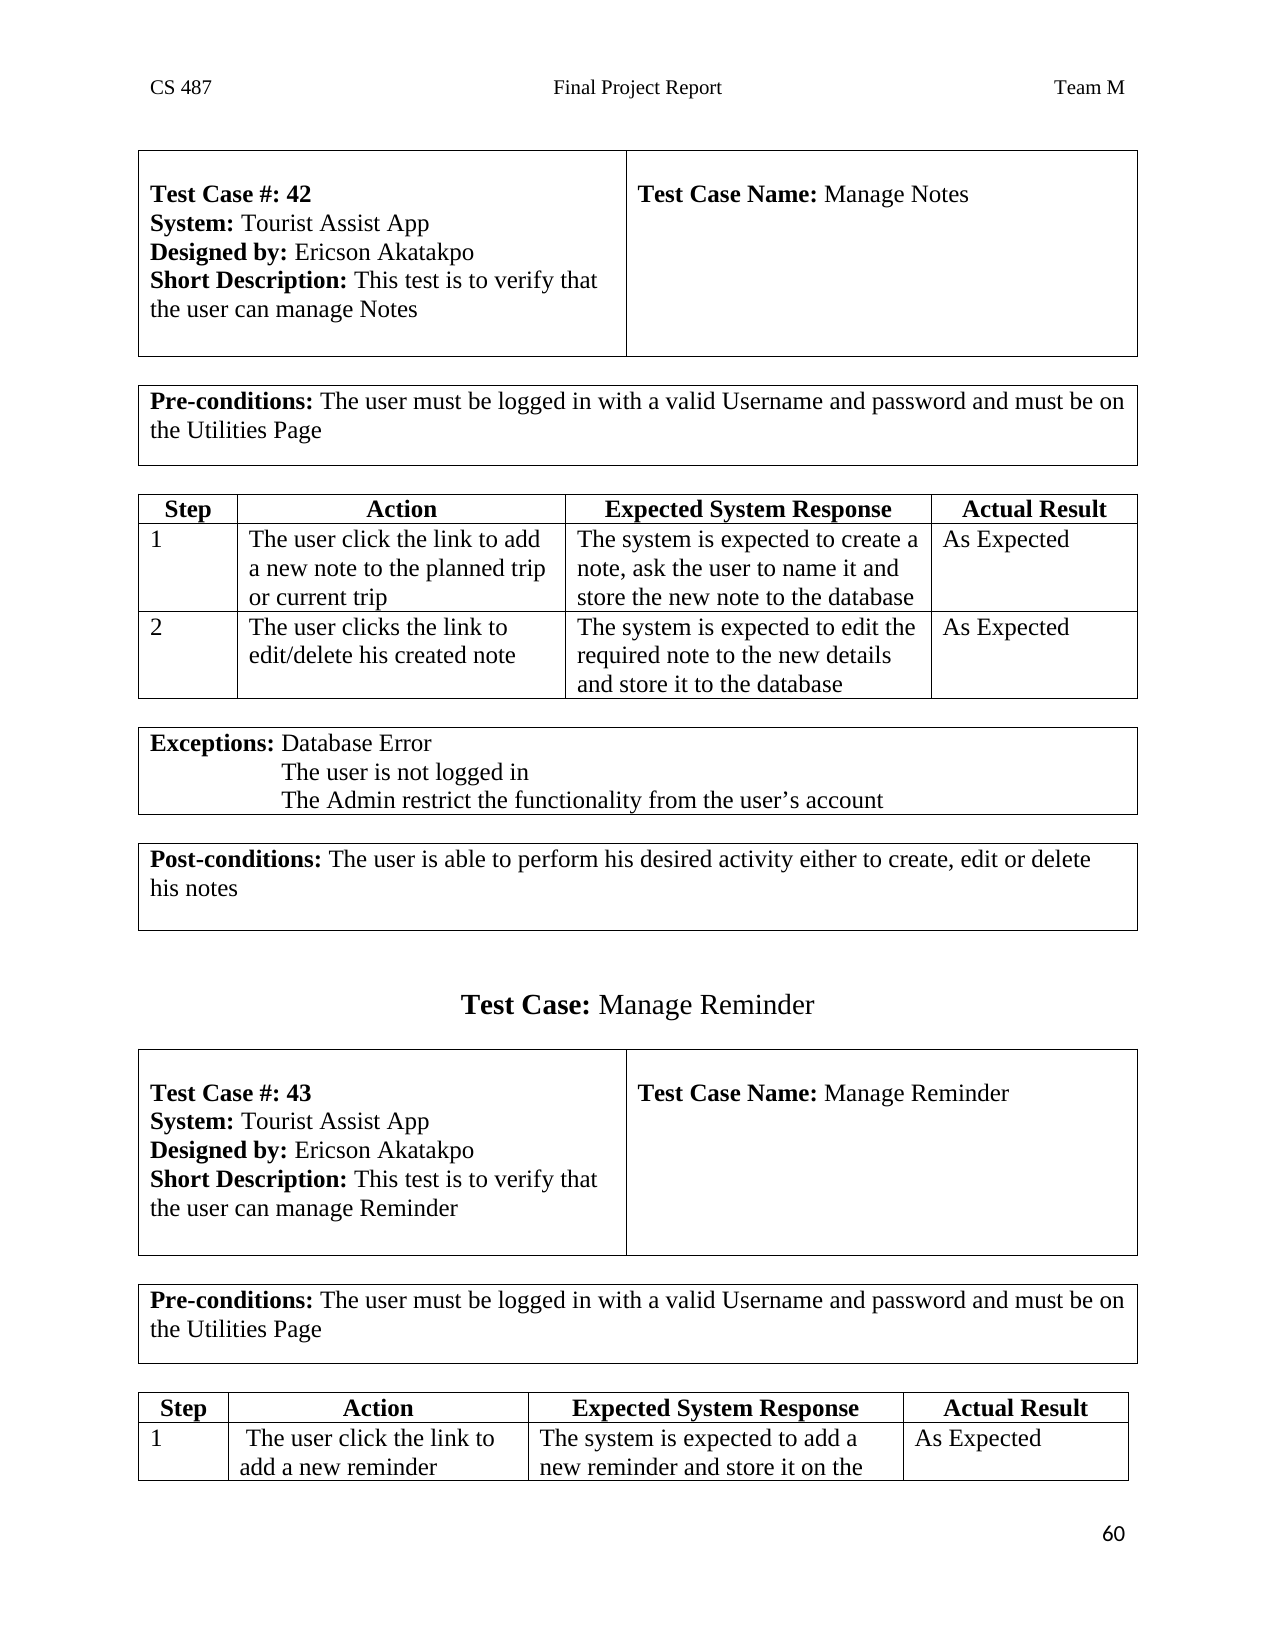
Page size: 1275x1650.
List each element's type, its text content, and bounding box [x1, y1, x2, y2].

table_cell 2 [139, 612, 237, 698]
table_cell As Expected [932, 612, 1137, 698]
table_header Test Case Name: Manage Reminder [627, 1050, 1137, 1255]
table_cell The system is expected to create a note, ask the user to name it and store the new note to the database [566, 524, 931, 611]
table_cell As Expected [932, 524, 1137, 611]
table_header Expected System Response [529, 1393, 903, 1422]
table_header Expected System Response [566, 495, 931, 523]
table_header Test Case #: 43 System: Tourist Assist App Designed by: Ericson Akatakpo Short Description: This test is to verify that the user can manage Reminder [139, 1050, 626, 1255]
table_cell The user click the link to add a new note to the planned trip or current trip [238, 524, 565, 611]
text Test Case: Manage Reminder [150, 987, 1125, 1021]
table_header Actual Result [932, 495, 1137, 523]
table_header Exceptions: Database Error The user is not logged in The Admin restrict the functionality from the user’s account [139, 728, 1137, 814]
table_header Test Case Name: Manage Notes [627, 151, 1137, 356]
table_cell The system is expected to edit the required note to the new details and store it to the database [566, 612, 931, 698]
table_header Pre-conditions: The user must be logged in with a valid Username and password and must be on the Utilities Page [139, 386, 1137, 464]
table_cell 1 [139, 524, 237, 611]
table_cell The user clicks the link to edit/delete his created note [238, 612, 565, 698]
table_cell 1 [139, 1423, 228, 1480]
table_cell As Expected [904, 1423, 1128, 1480]
table_header Action [238, 495, 565, 523]
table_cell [529, 1423, 903, 1480]
table_header Step [139, 1393, 228, 1422]
table_header Pre-conditions: The user must be logged in with a valid Username and password and must be on the Utilities Page [139, 1285, 1137, 1363]
table_header Action [229, 1393, 528, 1422]
table_header Post-conditions: The user is able to perform his desired activity either to create, edit or delete his notes [139, 844, 1137, 930]
table_header Step [139, 495, 237, 523]
table_header Actual Result [904, 1393, 1128, 1422]
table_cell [229, 1423, 528, 1480]
table_header Test Case #: 42 System: Tourist Assist App Designed by: Ericson Akatakpo Short Description: This test is to verify that the user can manage Notes [139, 151, 626, 356]
